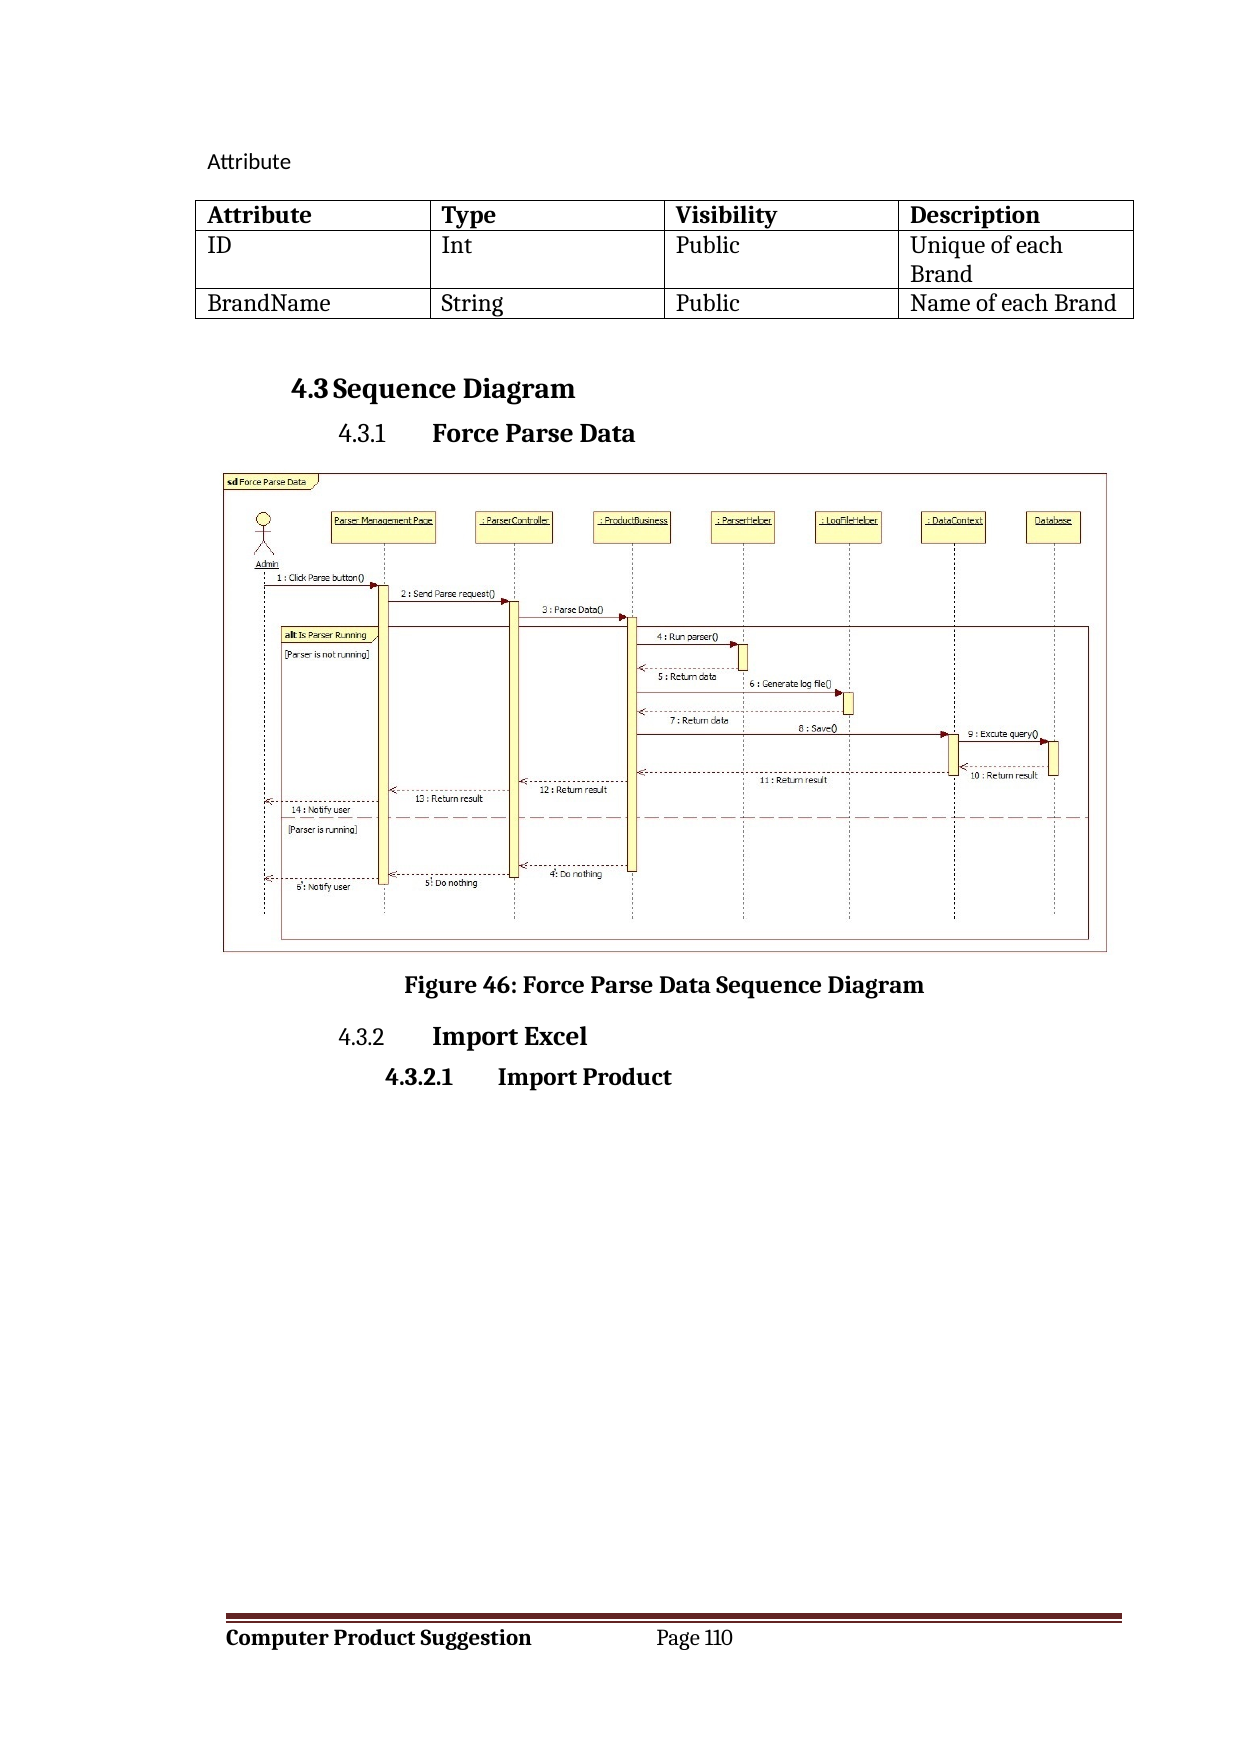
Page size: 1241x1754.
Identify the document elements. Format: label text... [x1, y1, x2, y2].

table_header Visibility [665, 201, 898, 230]
picture [207, 457, 1122, 967]
table_cell Int [431, 231, 664, 288]
text Figure 46: Force Parse Data Sequence Diagram [207, 971, 1122, 1000]
subtitle Import Excel [338, 1021, 1122, 1052]
subtitle Import Product [385, 1062, 1122, 1091]
table_cell Unique of each Brand [899, 231, 1133, 288]
table_header Attribute [196, 201, 430, 230]
subtitle Sequence Diagram [291, 372, 1122, 406]
table_cell Public [665, 289, 898, 318]
table_header Type [431, 201, 664, 230]
table_cell BrandName [196, 289, 430, 318]
table_cell String [431, 289, 664, 318]
subtitle Force Parse Data [338, 418, 1122, 449]
table_header Description [899, 201, 1133, 230]
text Attribute [207, 147, 1122, 175]
table_cell Name of each Brand [899, 289, 1133, 318]
table_cell ID [196, 231, 430, 288]
table_cell Public [665, 231, 898, 288]
